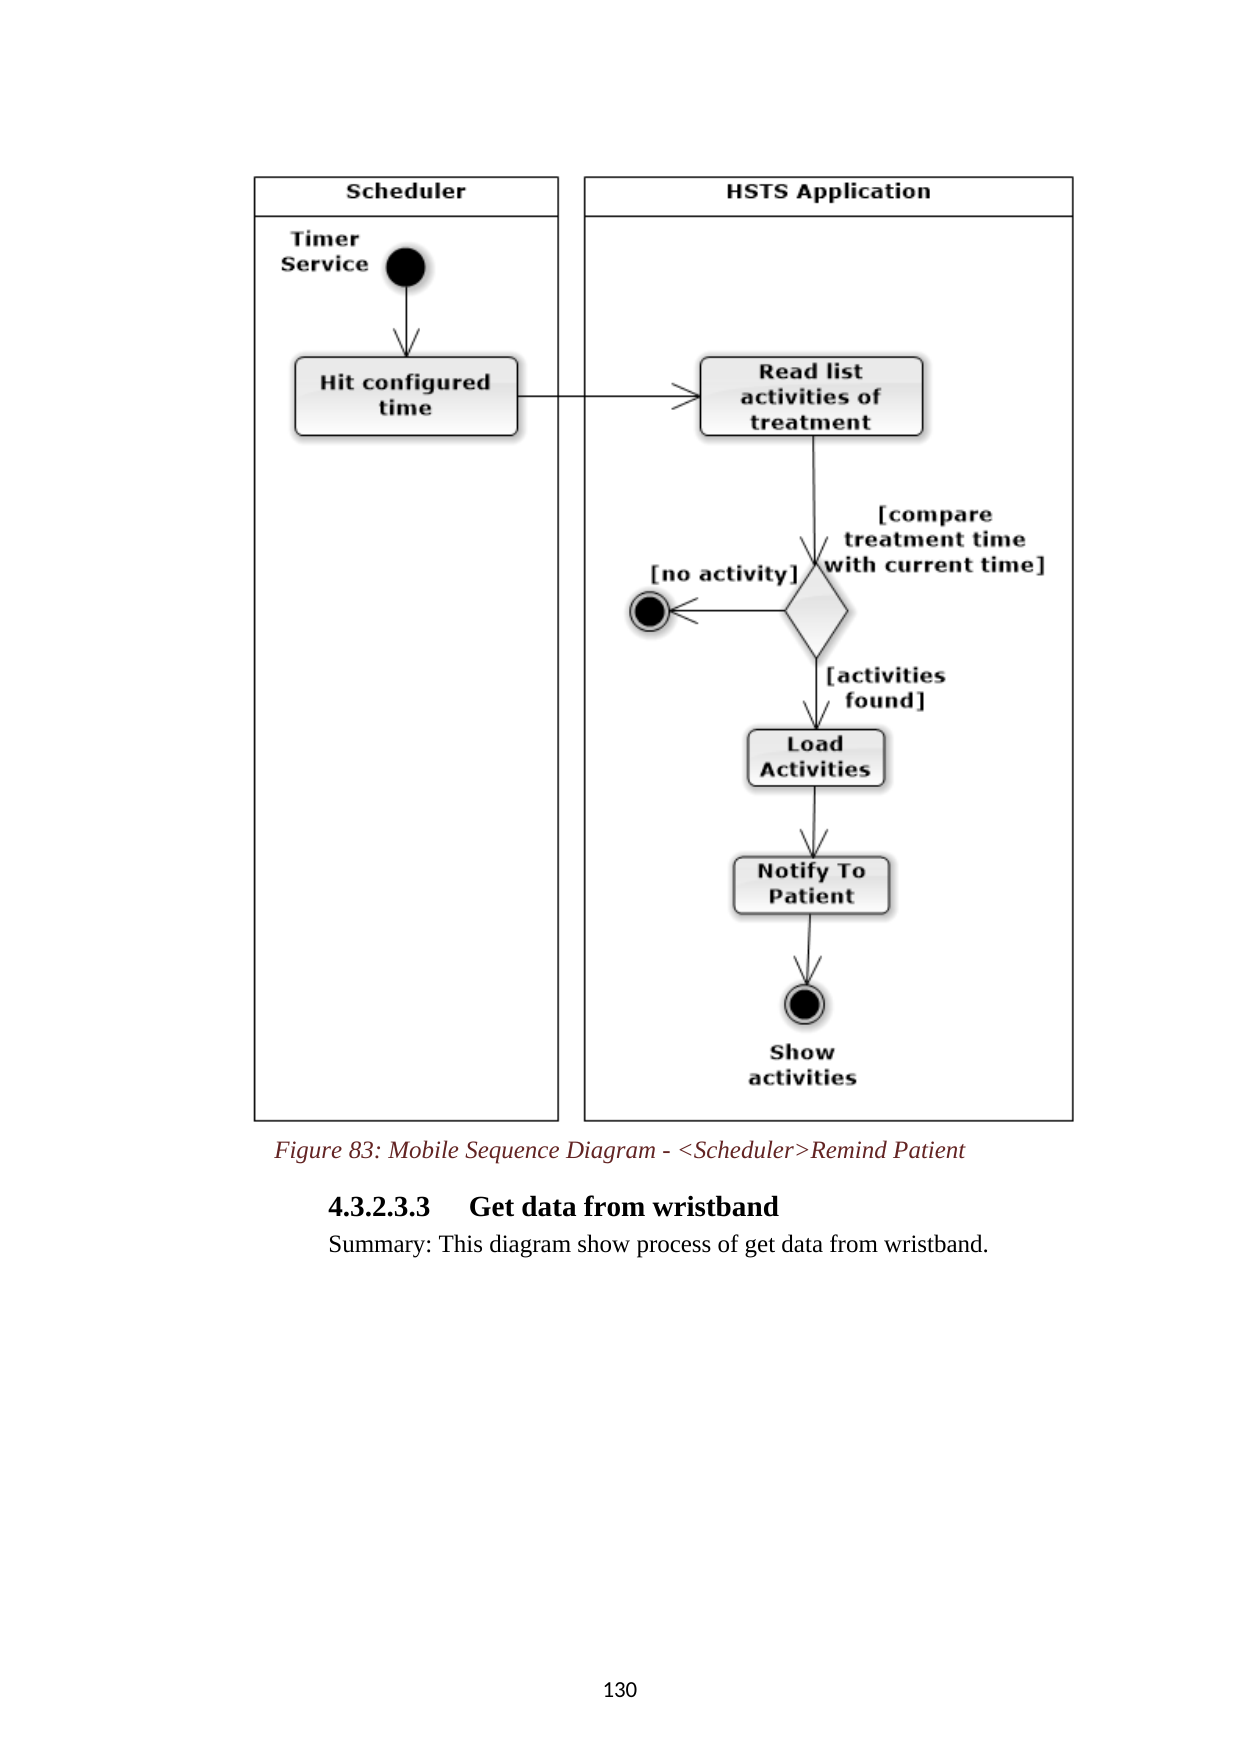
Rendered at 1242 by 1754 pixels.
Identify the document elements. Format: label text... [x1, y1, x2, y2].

picture [215, 162, 1088, 1136]
text Summary: This diagram show process of get data from wristband. [328, 1229, 1146, 1258]
text Figure 83: Mobile Sequence Diagram - <Scheduler>Remind Patient [94, 1135, 1146, 1164]
subtitle Get data from wristband [328, 1189, 1146, 1223]
